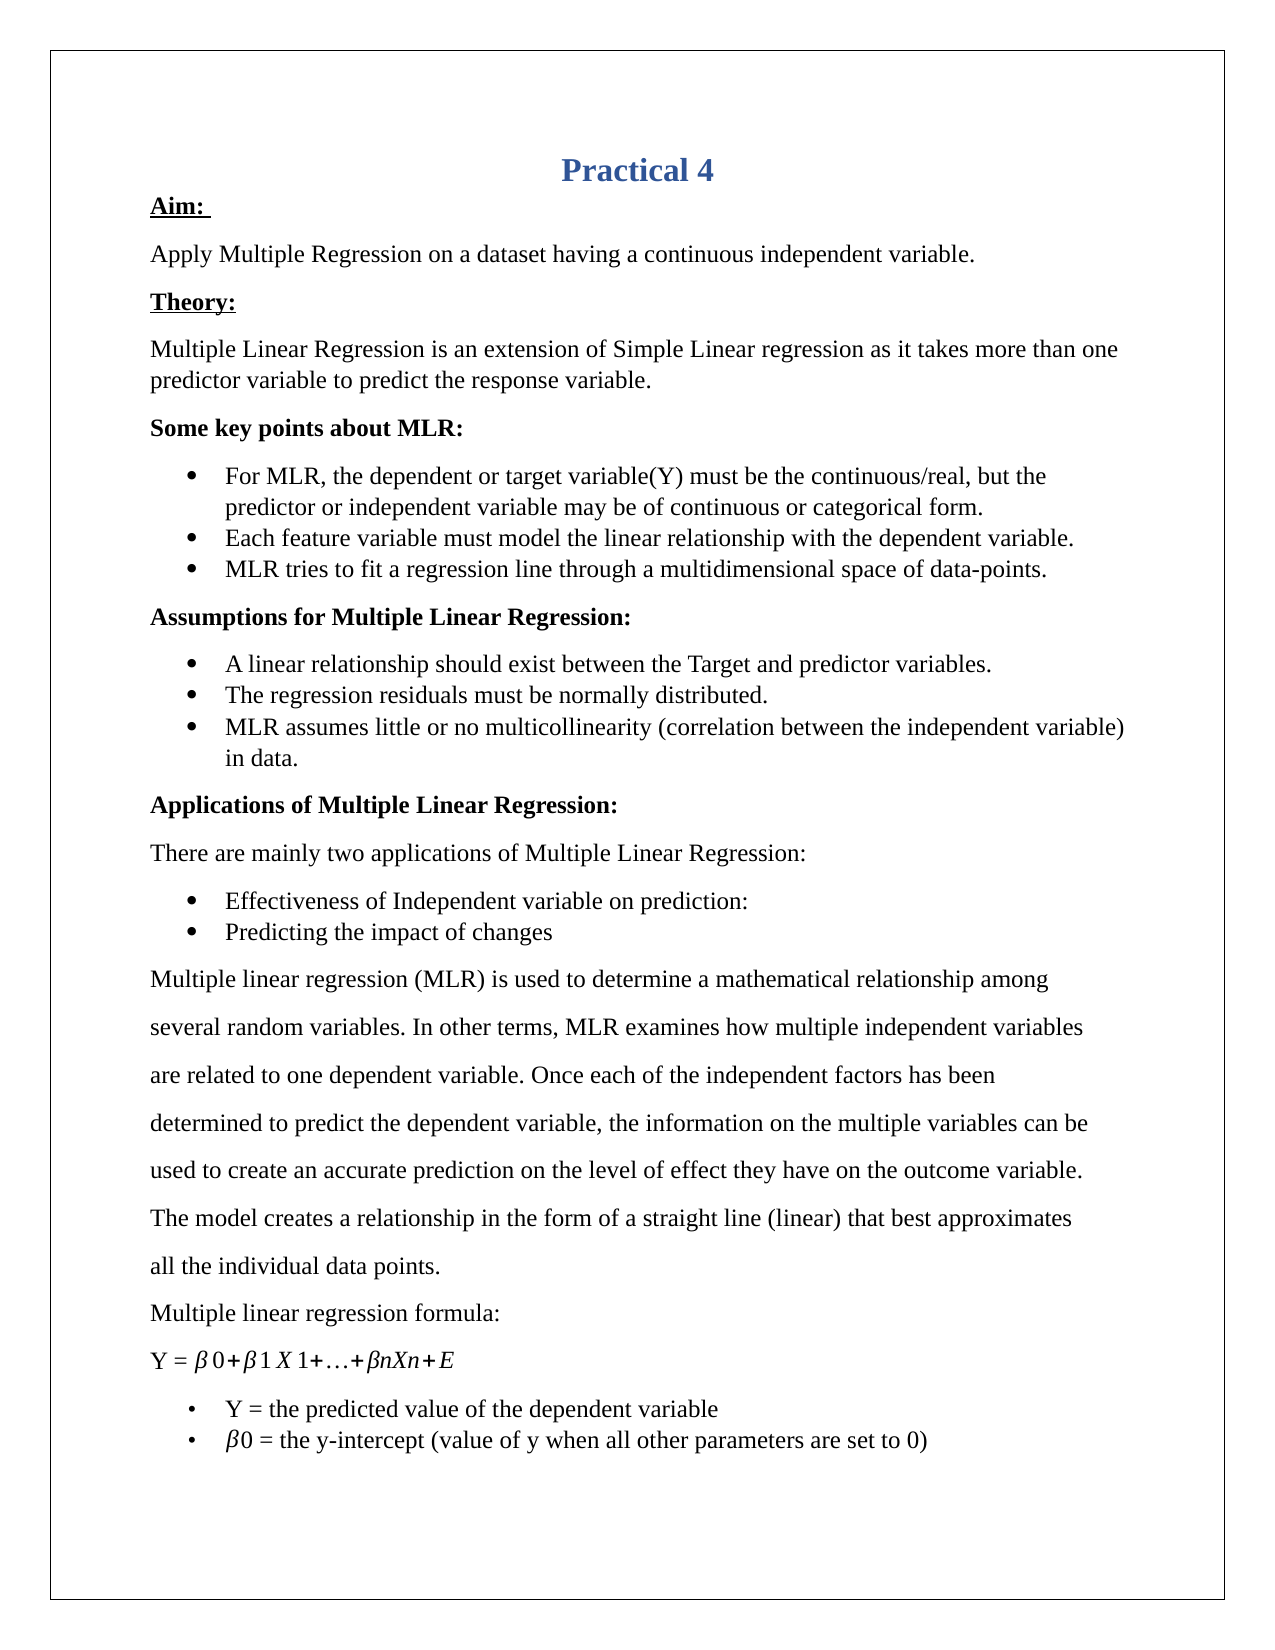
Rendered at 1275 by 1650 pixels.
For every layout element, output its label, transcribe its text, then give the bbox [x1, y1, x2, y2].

text Multiple linear regression formula: [150, 1298, 1125, 1327]
list 0 = the y-intercept (value of y when all other parameters are set to 0) [187, 1425, 1125, 1454]
list Predicting the impact of changes [187, 917, 1125, 946]
text There are mainly two applications of Multiple Linear Regression: [150, 838, 1125, 867]
text are related to one dependent variable. Once each of the independent factors has been [150, 1060, 1125, 1089]
list The regression residuals must be normally distributed. [187, 681, 1125, 709]
text several random variables. In other terms, MLR examines how multiple independent variables [150, 1012, 1125, 1041]
list Y = the predicted value of the dependent variable [187, 1394, 1125, 1423]
list A linear relationship should exist between the Target and predictor variables. [187, 649, 1125, 678]
text Multiple Linear Regression is an extension of Simple Linear regression as it takes more than one predictor variable to predict the response variable. [150, 334, 1125, 394]
subtitle Practical 4 [150, 150, 1125, 188]
list MLR tries to fit a regression line through a multidimensional space of data-points. [187, 554, 1125, 583]
text Multiple linear regression (MLR) is used to determine a mathematical relationship among [150, 964, 1125, 993]
list For MLR, the dependent or target variable(Y) must be the continuous/real, but the predictor or independent variable may be of continuous or categorical form. [187, 461, 1125, 521]
list Effectiveness of Independent variable on prediction: [187, 886, 1125, 914]
text Applications of Multiple Linear Regression: [150, 790, 1125, 819]
text Some key points about MLR: [150, 413, 1125, 442]
text Apply Multiple Regression on a dataset having a continuous independent variable. [150, 239, 1125, 268]
text The model creates a relationship in the form of a straight line (linear) that best approximates [150, 1203, 1125, 1232]
text Aim: [150, 191, 1125, 220]
text used to create an accurate prediction on the level of effect they have on the outcome variable. [150, 1155, 1125, 1184]
text all the individual data points. [150, 1251, 1125, 1279]
text Theory: [150, 287, 1125, 316]
text Y = [150, 1346, 1125, 1375]
text determined to predict the dependent variable, the information on the multiple variables can be [150, 1108, 1125, 1136]
list MLR assumes little or no multicollinearity (correlation between the independent variable) in data. [187, 712, 1125, 771]
text Assumptions for Multiple Linear Regression: [150, 602, 1125, 631]
list Each feature variable must model the linear relationship with the dependent variable. [187, 523, 1125, 552]
